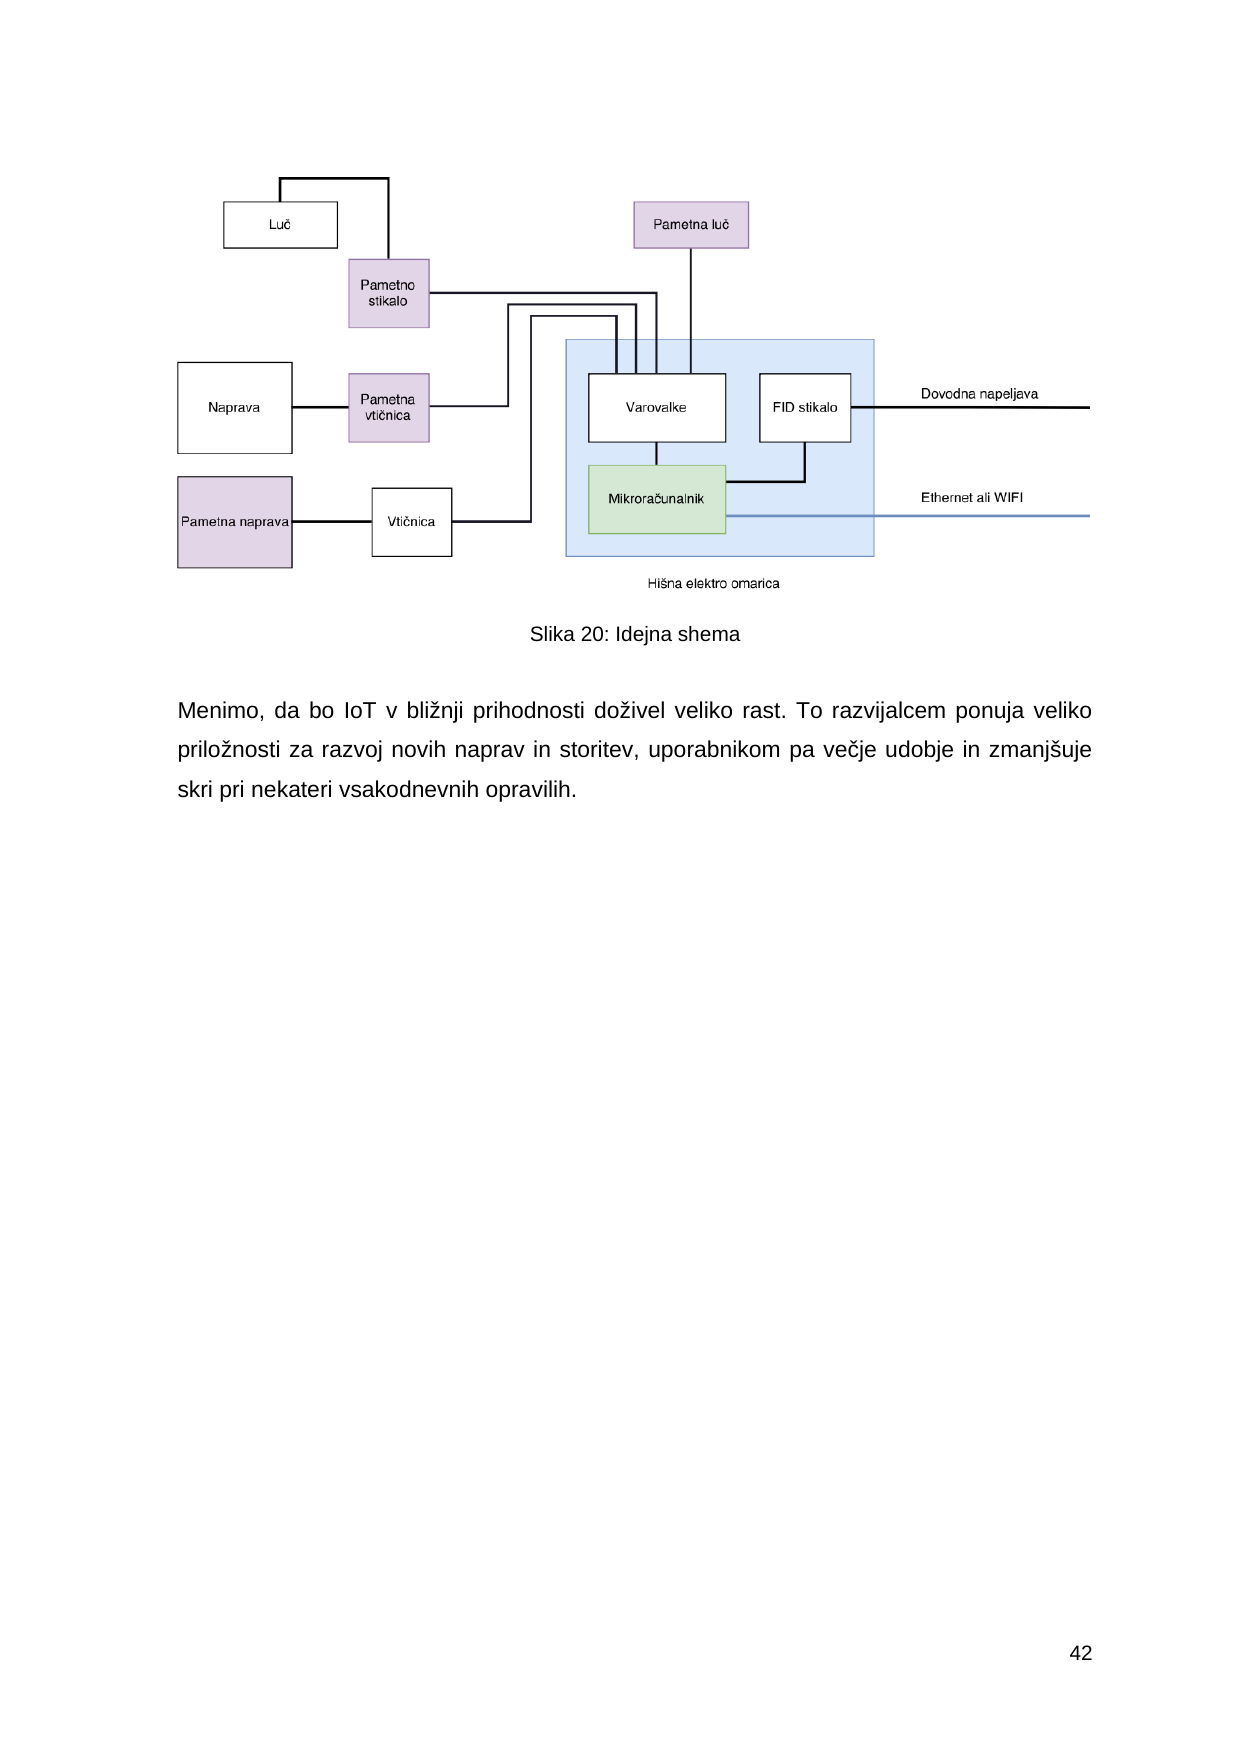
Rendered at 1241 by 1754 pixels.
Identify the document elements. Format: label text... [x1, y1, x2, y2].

text Menimo, da bo IoT v bližnji prihodnosti doživel veliko rast. To razvijalcem ponuja veliko priložnosti za razvoj novih naprav in storitev, uporabnikom pa večje udobje in zmanjšuje skri pri nekateri vsakodnevnih opravilih. [177, 697, 1092, 802]
text Slika 20: Idejna shema [177, 621, 1092, 645]
